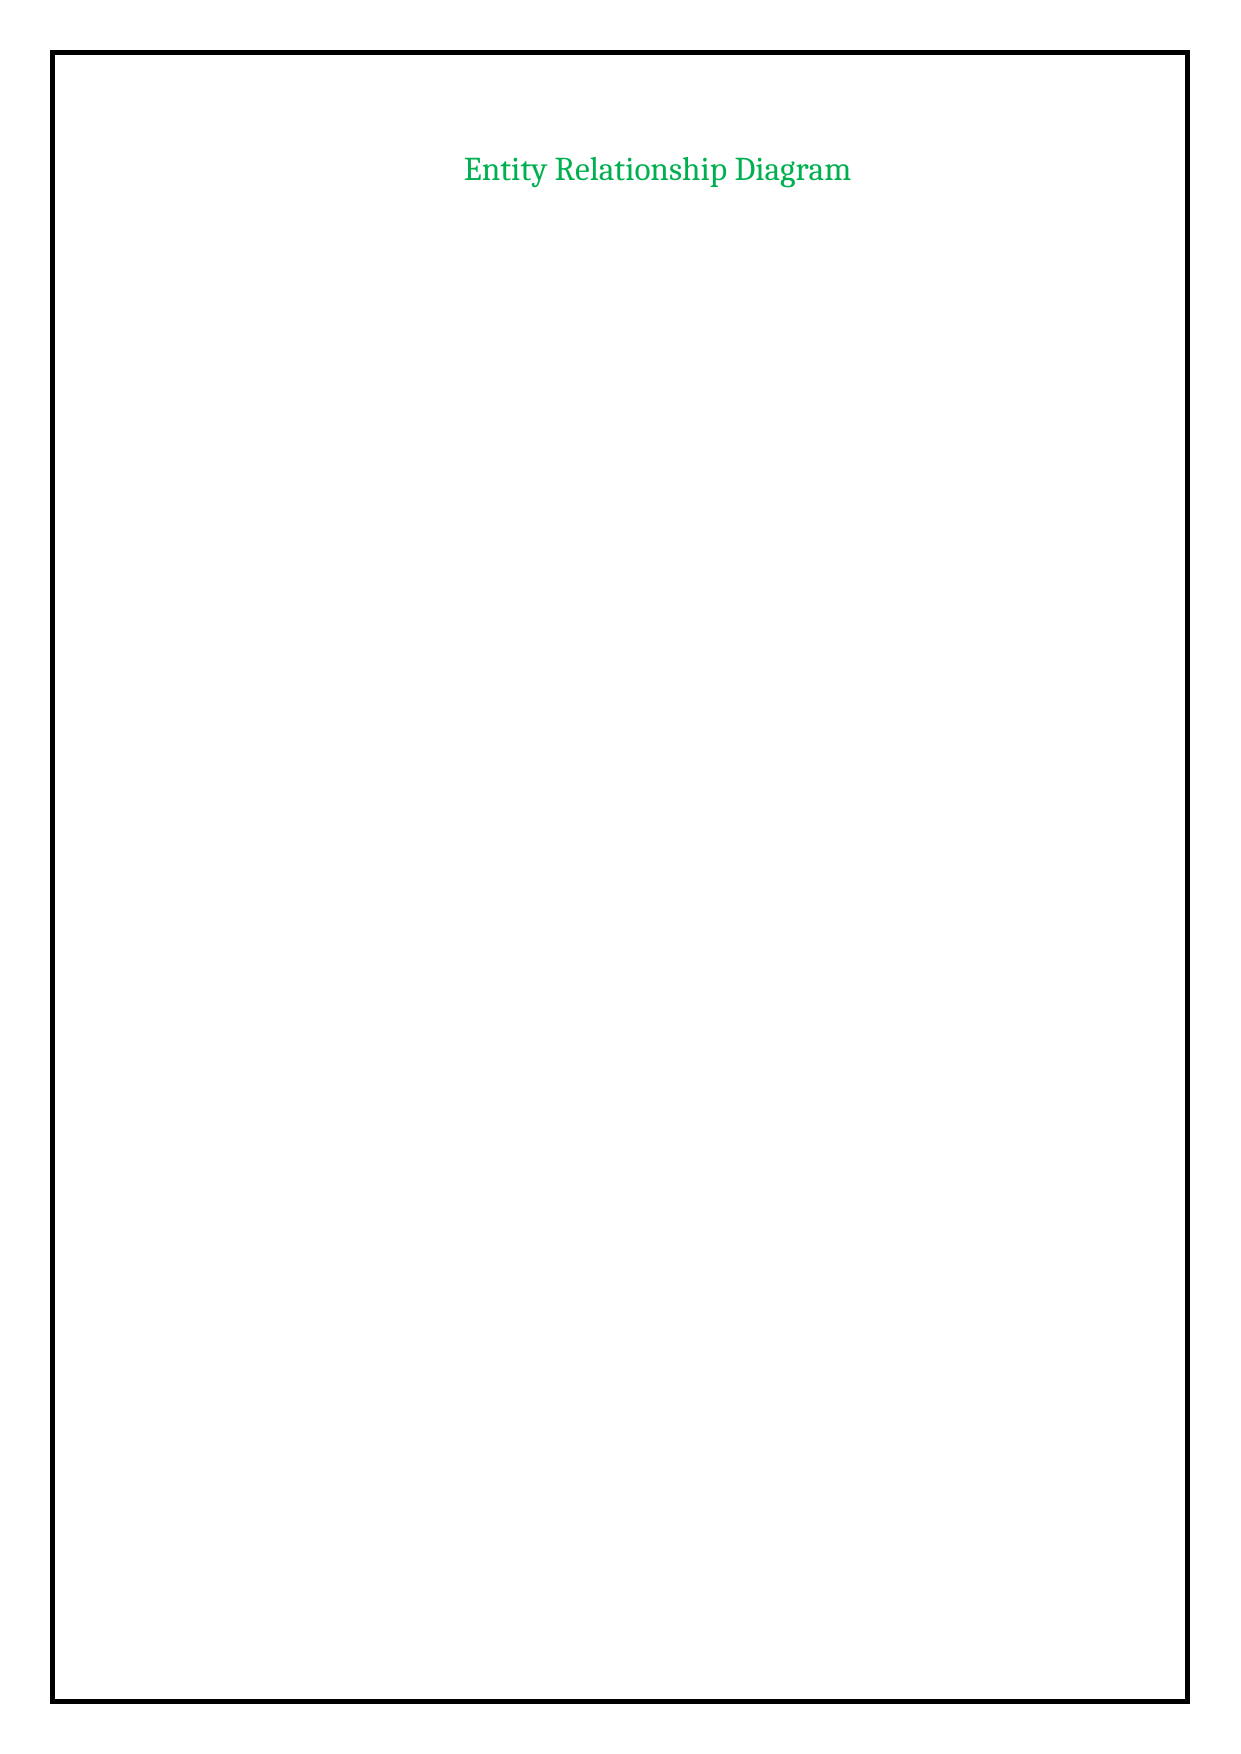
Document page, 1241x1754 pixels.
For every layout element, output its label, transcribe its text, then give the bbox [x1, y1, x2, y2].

text Entity Relationship Diagram [225, 150, 1090, 188]
